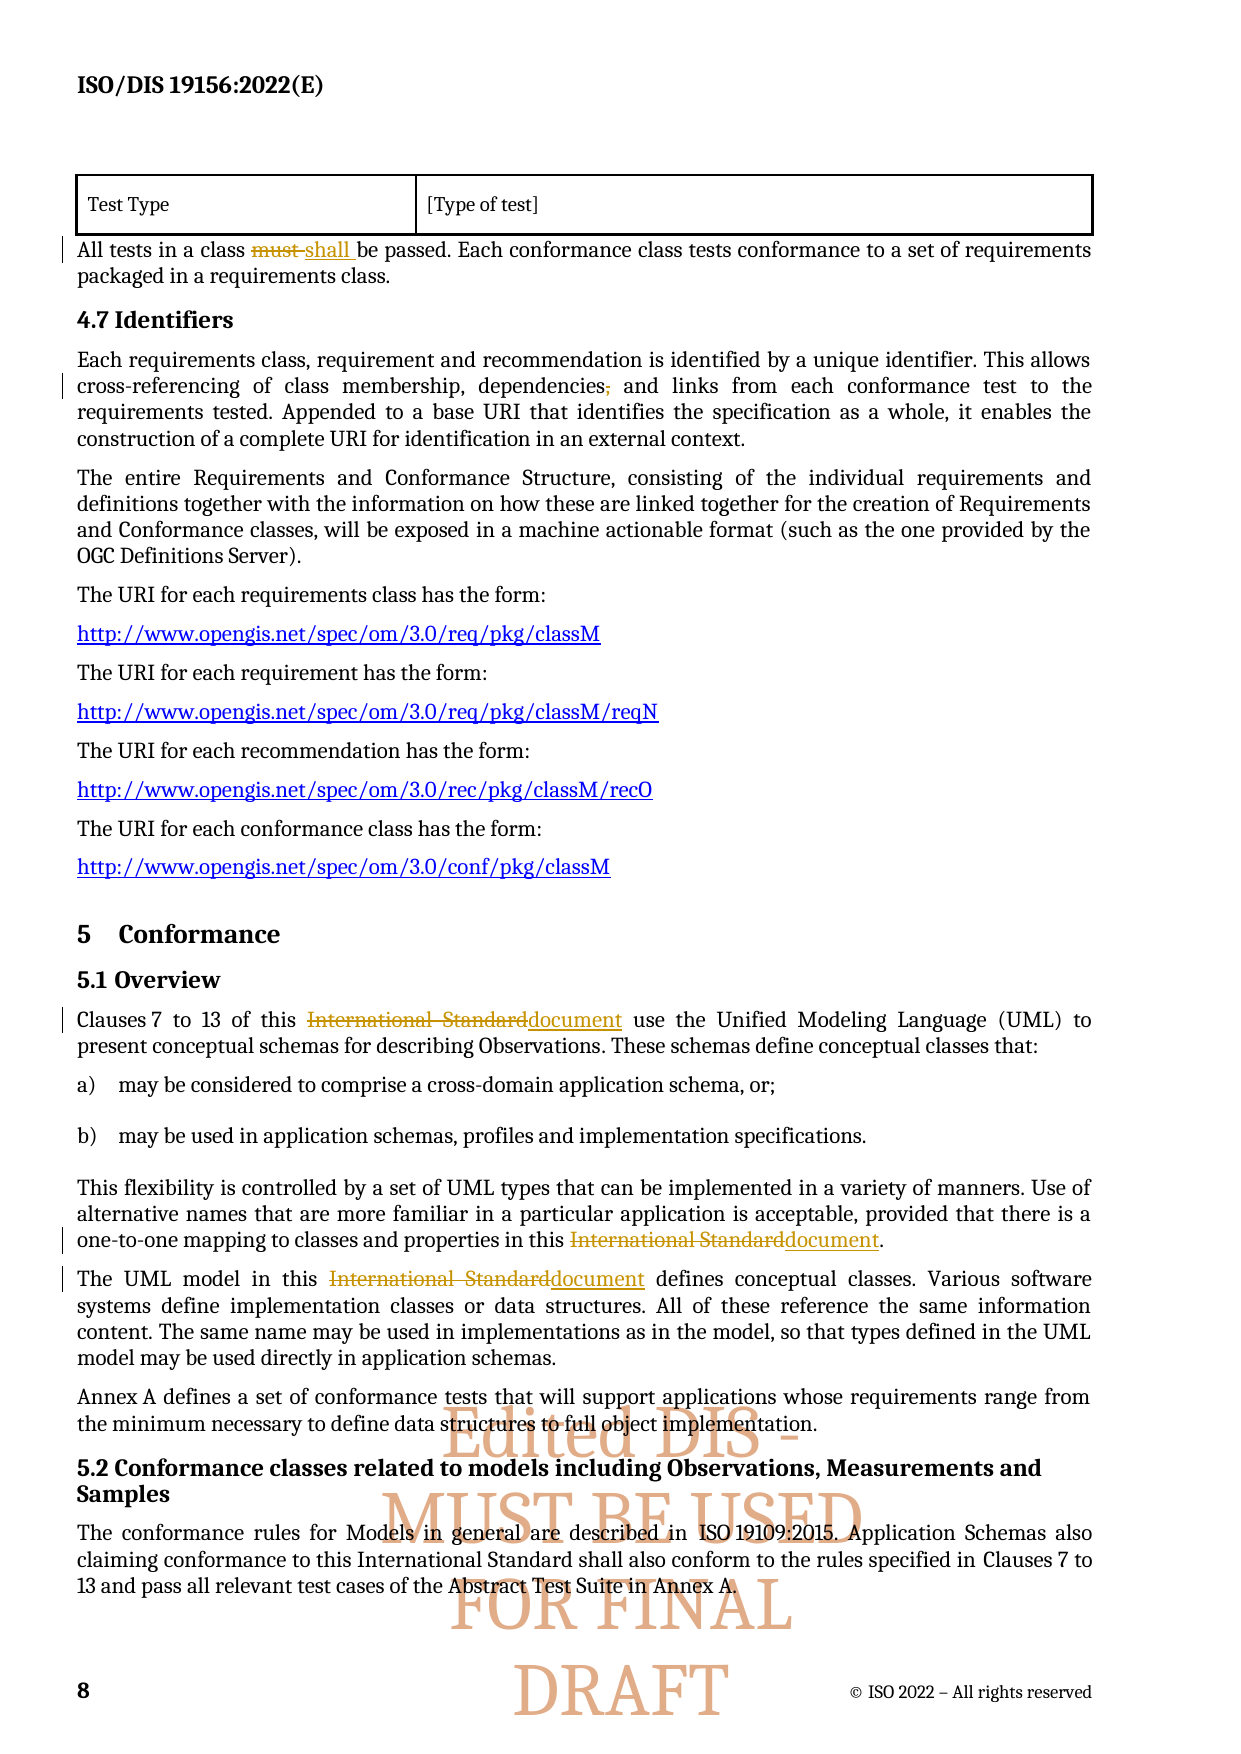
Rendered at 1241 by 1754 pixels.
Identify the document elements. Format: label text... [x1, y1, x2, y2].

subtitle Identifiers [77, 308, 1092, 334]
table_cell [Type of test] [417, 176, 1091, 233]
subtitle Conformance [77, 921, 1092, 949]
text Clauses 7 to 13 of this use the Unified Modeling Language (UML) to present conceptual schemas for describing Observations. These schemas define conceptual classes that: [77, 1007, 1092, 1059]
list b) may be used in application schemas, profiles and implementation specifications. [77, 1123, 1092, 1149]
text The UML model in this defines conceptual classes. Various software systems define implementation classes or data structures. All of these reference the same information content. The same name may be used in implementations as in the model, so that types defined in the UML model may be used directly in application schemas. [77, 1266, 1092, 1371]
table_cell Test Type [78, 176, 415, 233]
text The URI for each conformance class has the form: [77, 815, 1092, 842]
text The entire Requirements and Conformance Structure, consisting of the individual requirements and definitions together with the information on how these are linked together for the creation of Requirements and Conformance classes, will be exposed in a machine actionable format (such as the one provided by the OGC Definitions Server). [77, 464, 1092, 570]
text http://www.opengis.net/spec/om/3.0/rec/pkg/classM/recO [77, 776, 1092, 803]
subtitle Overview [77, 968, 1092, 994]
text http://www.opengis.net/spec/om/3.0/conf/pkg/classM [77, 854, 1092, 881]
text The URI for each recommendation has the form: [77, 738, 1092, 764]
text Annex A defines a set of conformance tests that will support applications whose requirements range from the minimum necessary to define data structures to full object implementation. [77, 1384, 1092, 1437]
subtitle Conformance classes related to models including Observations, Measurements and Samples [77, 1455, 1092, 1507]
text This flexibility is controlled by a set of UML types that can be implemented in a variety of manners. Use of alternative names that are more familiar in a particular application is acceptable, provided that there is a one-to-one mapping to classes and properties in this . [77, 1174, 1092, 1253]
text The URI for each requirements class has the form: [77, 582, 1092, 608]
text The URI for each requirement has the form: [77, 660, 1092, 686]
text The conformance rules for Models in general are described in ISO 19109:2015. Application Schemas also claiming conformance to this International Standard shall also conform to the rules specified in Clauses 7 to 13 and pass all relevant test cases of the Abstract Test Suite in Annex A. [77, 1520, 1092, 1599]
text http://www.opengis.net/spec/om/3.0/req/pkg/classM [77, 621, 1092, 647]
list a) may be considered to comprise a cross-domain application schema, or; [77, 1072, 1092, 1098]
text All tests in a class be passed. Each conformance class tests conformance to a set of requirements packaged in a requirements class. [77, 236, 1092, 289]
text Each requirements class, requirement and recommendation is identified by a unique identifier. This allows cross-referencing of class membership, dependencies and links from each conformance test to the requirements tested. Appended to a base URI that identifies the specification as a whole, it enables the construction of a complete URI for identification in an external context. [77, 346, 1092, 452]
text http://www.opengis.net/spec/om/3.0/req/pkg/classM/reqN [77, 699, 1092, 725]
